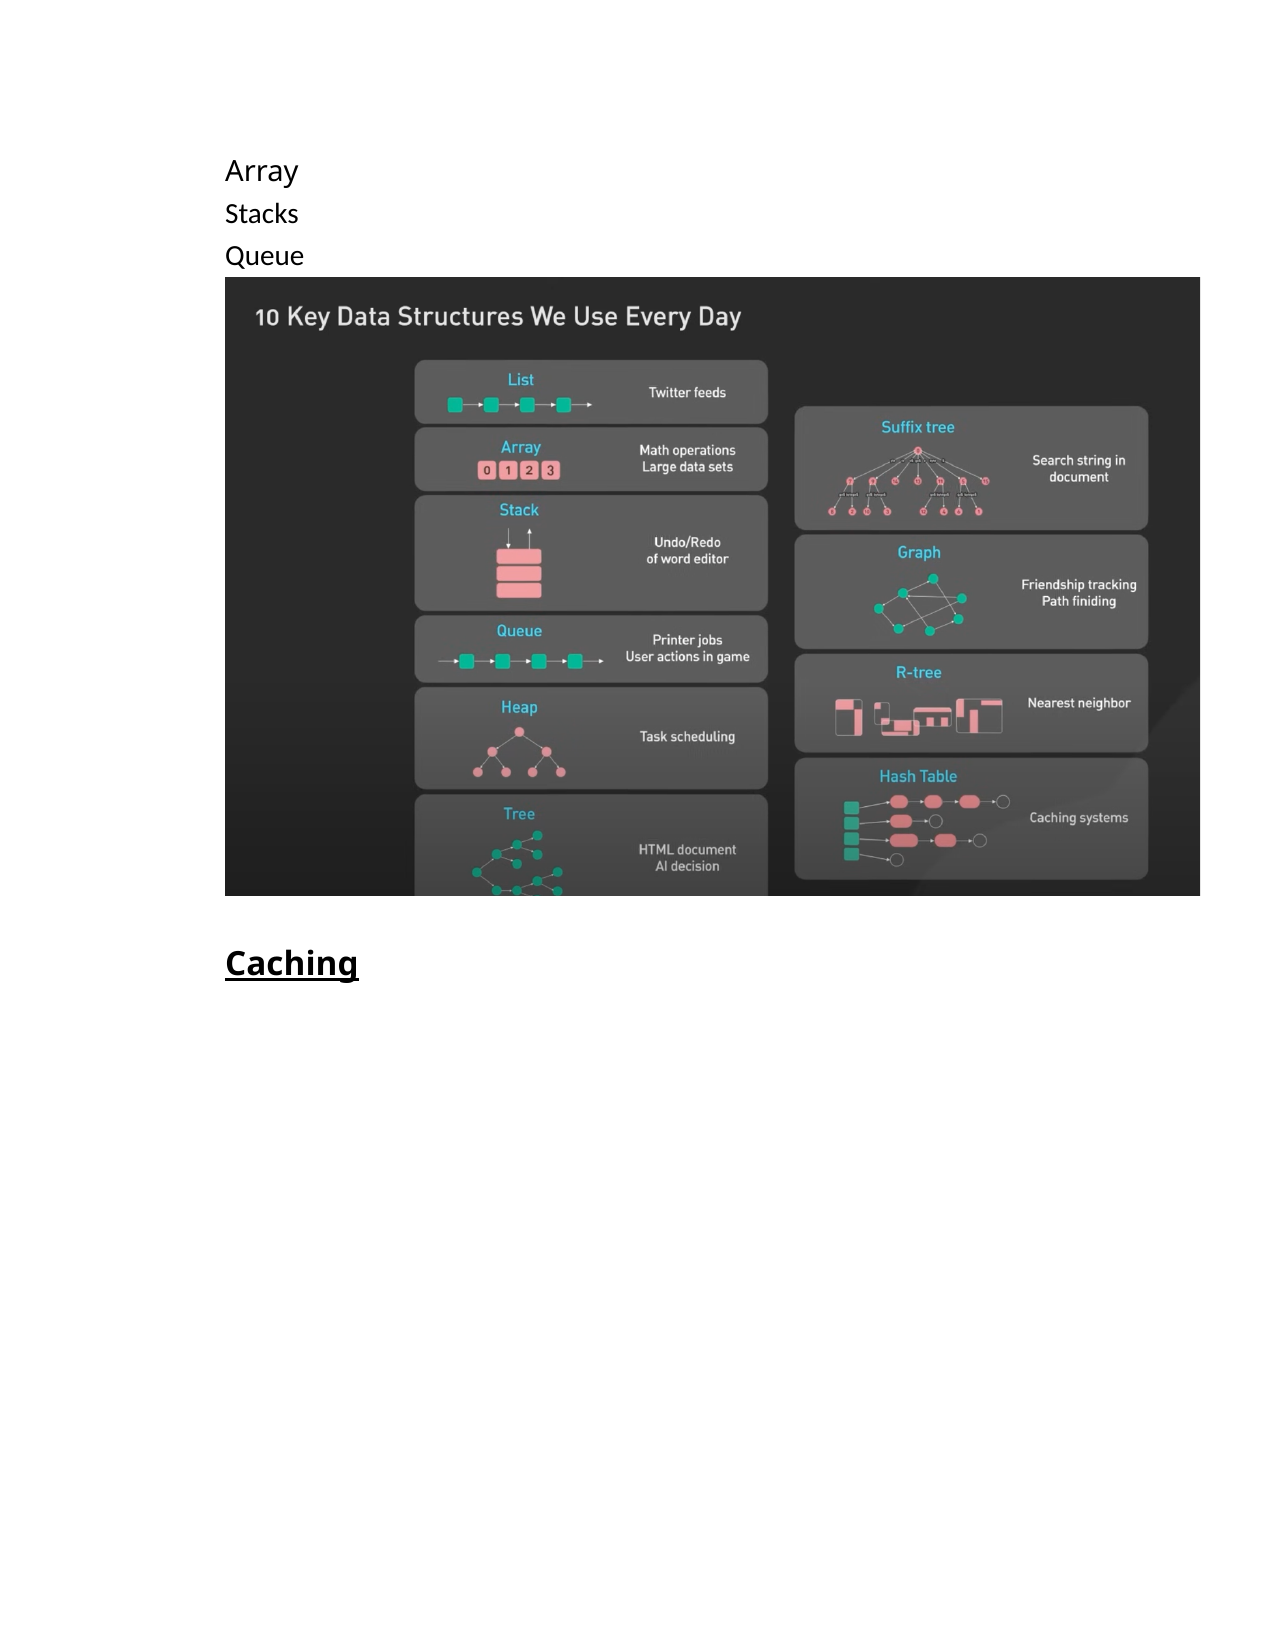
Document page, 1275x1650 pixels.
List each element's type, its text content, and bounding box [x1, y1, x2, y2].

list Queue [225, 237, 1125, 272]
list Stacks [225, 196, 1125, 231]
list Caching [225, 940, 1125, 986]
picture [225, 277, 1200, 896]
list Array [225, 150, 1125, 190]
